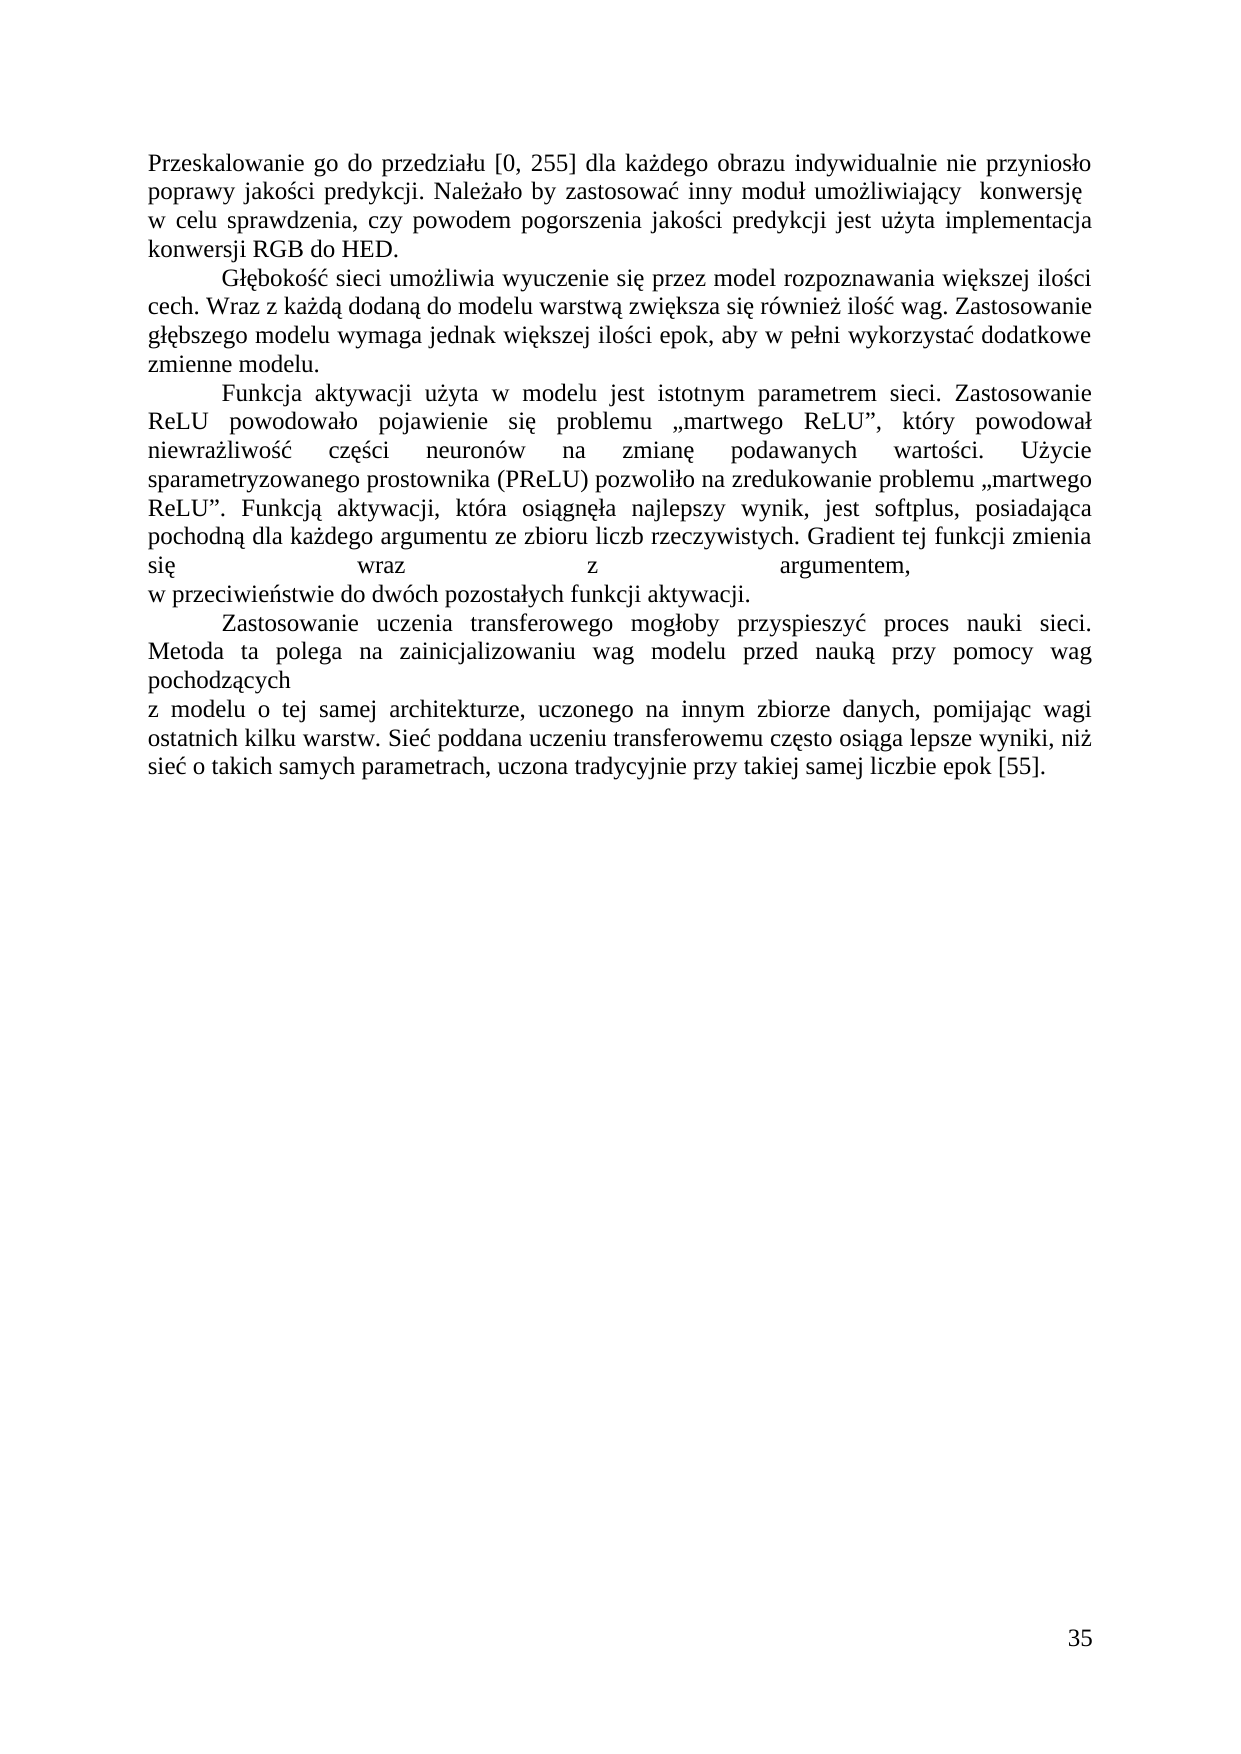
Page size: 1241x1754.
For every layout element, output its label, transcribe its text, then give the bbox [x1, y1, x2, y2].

text Zastosowanie uczenia transferowego mogłoby przyspieszyć proces nauki sieci. Metoda ta polega na zainicjalizowaniu wag modelu przed nauką przy pomocy wag pochodzących z modelu o tej samej architekturze, uczonego na innym zbiorze danych, pomijając wagi ostatnich kilku warstw. Sieć poddana uczeniu transferowemu często osiąga lepsze wyniki, niż sieć o takich samych parametrach, uczona tradycyjnie przy takiej samej liczbie epok [55]. [148, 608, 1093, 780]
text Głębokość sieci umożliwia wyuczenie się przez model rozpoznawania większej ilości cech. Wraz z każdą dodaną do modelu warstwą zwiększa się również ilość wag. Zastosowanie głębszego modelu wymaga jednak większej ilości epok, aby w pełni wykorzystać dodatkowe zmienne modelu. [148, 263, 1093, 378]
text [148, 148, 1093, 263]
text Funkcja aktywacji użyta w modelu jest istotnym parametrem sieci. Zastosowanie ReLU powodowało pojawienie się problemu „martwego ReLU”, który powodował niewrażliwość części neuronów na zmianę podawanych wartości. Użycie sparametryzowanego prostownika (PReLU) pozwoliło na zredukowanie problemu „martwego ReLU”. Funkcją aktywacji, która osiągnęła najlepszy wynik, jest softplus, posiadająca pochodną dla każdego argumentu ze zbioru liczb rzeczywistych. Gradient tej funkcji zmienia się wraz z argumentem, w przeciwieństwie do dwóch pozostałych funkcji aktywacji. [148, 378, 1093, 608]
